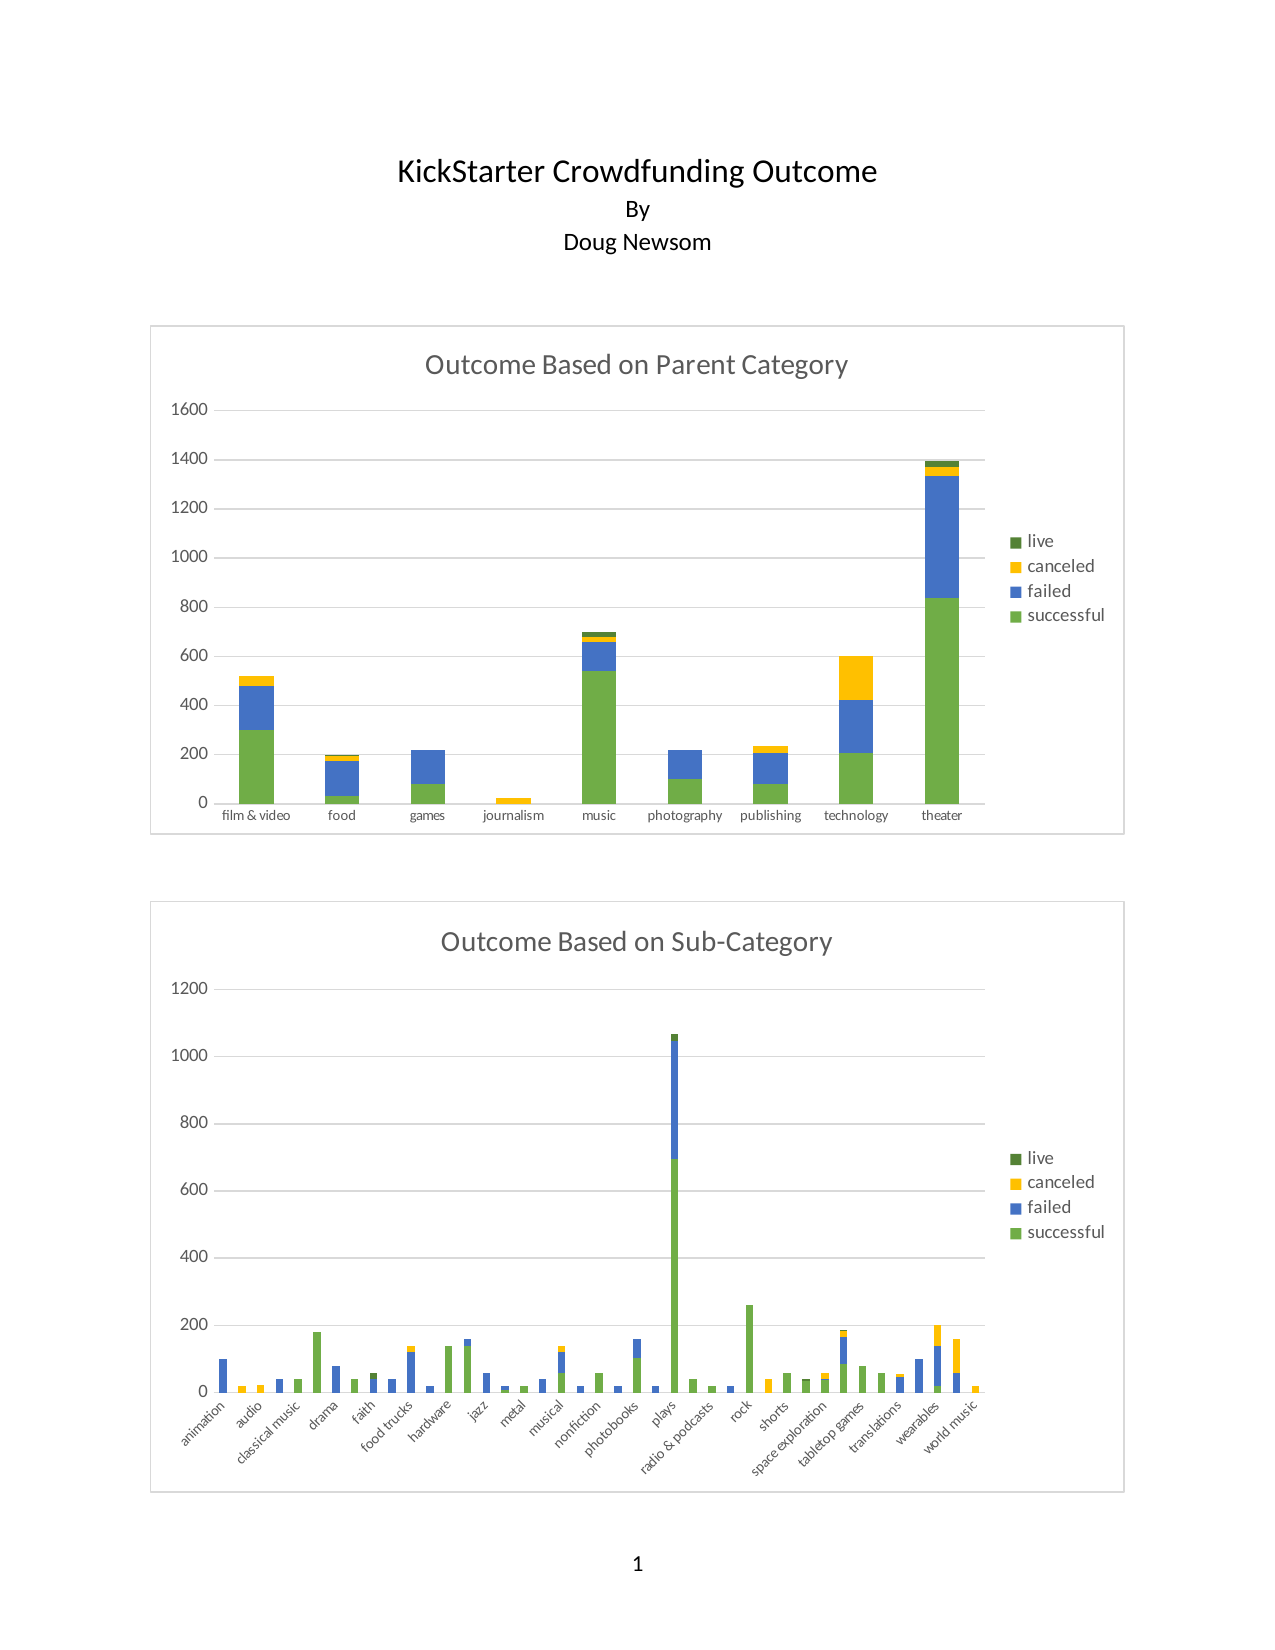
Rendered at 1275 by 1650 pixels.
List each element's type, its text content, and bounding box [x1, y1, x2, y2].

text KickStarter Crowdfunding Outcome By Doug Newsom [150, 150, 1125, 257]
